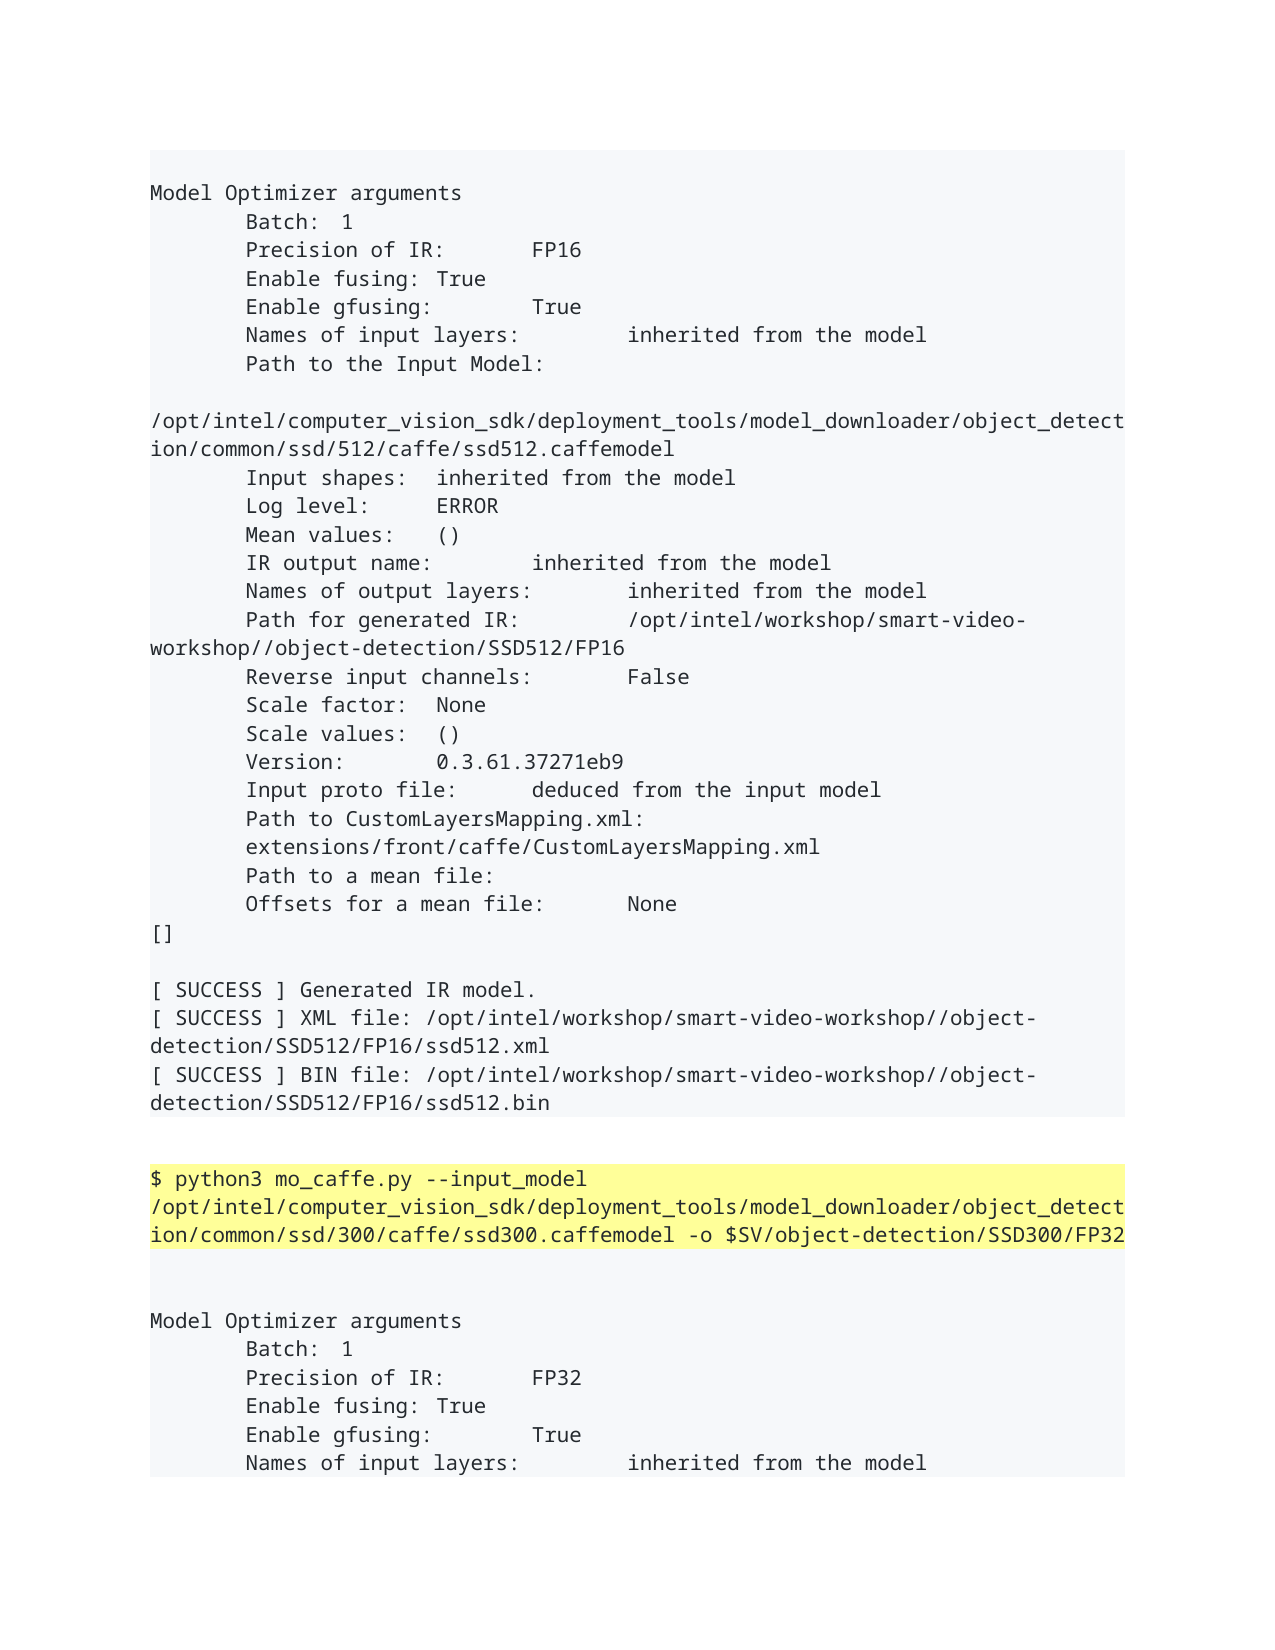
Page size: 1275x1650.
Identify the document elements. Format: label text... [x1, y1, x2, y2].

text [ SUCCESS ] BIN file: /opt/intel/workshop/smart-video-workshop//object-detection/SSD512/FP16/ssd512.bin [150, 1060, 1125, 1117]
text Path to CustomLayersMapping.xml: extensions/front/caffe/CustomLayersMapping.xml [150, 804, 1125, 861]
text Input proto file: deduced from the input model [150, 776, 1125, 804]
text [] [150, 918, 1125, 946]
text IR output name: inherited from the model [150, 548, 1125, 577]
text Scale values: () [150, 719, 1125, 747]
text Enable fusing: True [150, 1391, 1125, 1420]
text Batch: 1 [150, 207, 1125, 235]
text Enable gfusing: True [150, 292, 1125, 321]
text Log level: ERROR [150, 491, 1125, 520]
text Input shapes: inherited from the model [150, 463, 1125, 491]
text Version: 0.3.61.37271eb9 [150, 747, 1125, 776]
text Model Optimizer arguments [150, 178, 1125, 207]
text $ python3 mo_caffe.py --input_model /opt/intel/computer_vision_sdk/deployment_tools/model_downloader/object_detection/common/ssd/300/caffe/ssd300.caffemodel -o $SV/object-detection/SSD300/FP32 [150, 1164, 1125, 1249]
text Path for generated IR: /opt/intel/workshop/smart-video-workshop//object-detection/SSD512/FP16 [150, 605, 1125, 662]
text Path to the Input Model: /opt/intel/computer_vision_sdk/deployment_tools/model_downloader/object_detection/common/ssd/512/caffe/ssd512.caffemodel [150, 349, 1125, 463]
text Precision of IR: FP32 [150, 1363, 1125, 1391]
text Mean values: () [150, 520, 1125, 548]
text [ SUCCESS ] XML file: /opt/intel/workshop/smart-video-workshop//object-detection/SSD512/FP16/ssd512.xml [150, 1003, 1125, 1060]
text Scale factor: None [150, 690, 1125, 719]
text [ SUCCESS ] Generated IR model. [150, 975, 1125, 1003]
text Offsets for a mean file: None [150, 889, 1125, 918]
text Batch: 1 [150, 1334, 1125, 1363]
text Precision of IR: FP16 [150, 235, 1125, 264]
text Path to a mean file: [150, 861, 1125, 889]
text Enable gfusing: True [150, 1420, 1125, 1448]
text Names of output layers: inherited from the model [150, 577, 1125, 605]
text Names of input layers: inherited from the model [150, 321, 1125, 349]
text Enable fusing: True [150, 264, 1125, 292]
text Reverse input channels: False [150, 662, 1125, 690]
text Names of input layers: inherited from the model [150, 1448, 1125, 1477]
text Model Optimizer arguments [150, 1306, 1125, 1334]
